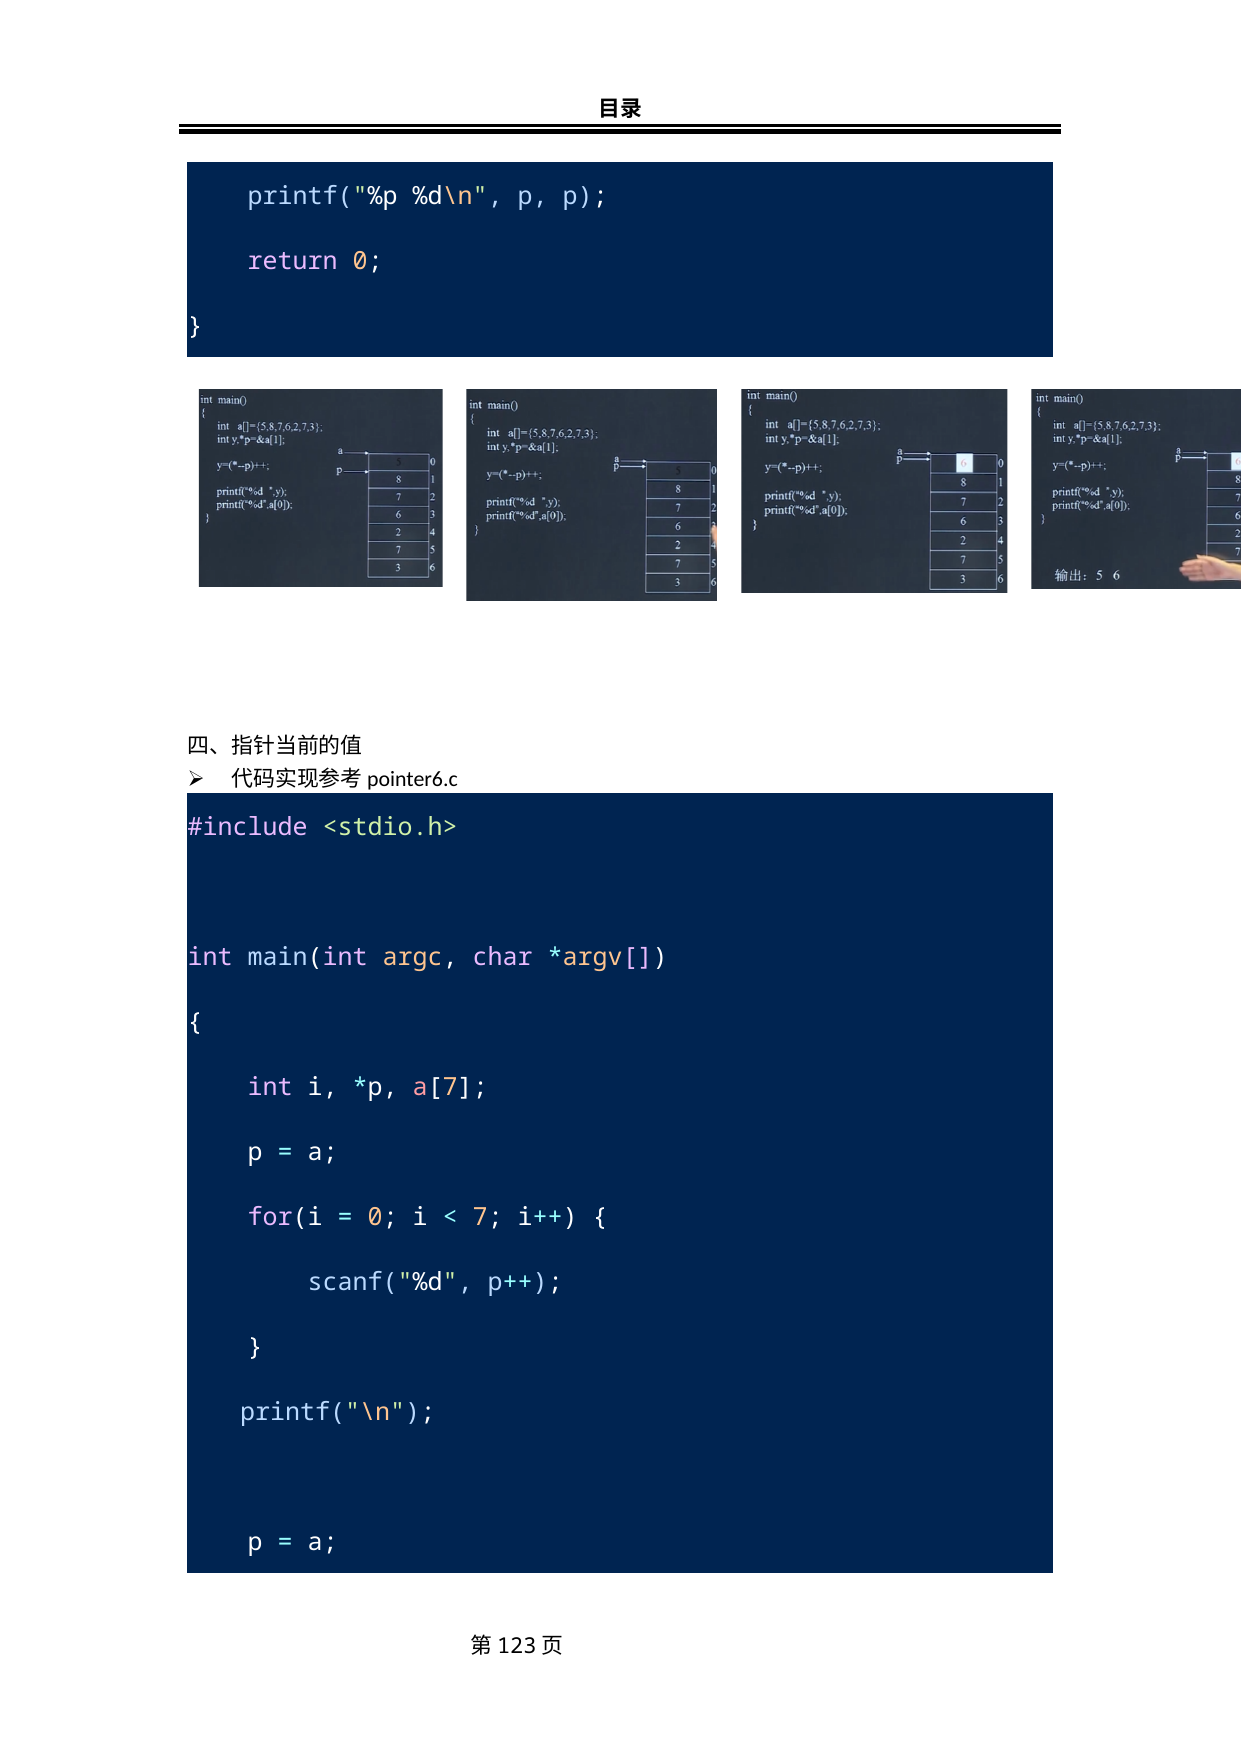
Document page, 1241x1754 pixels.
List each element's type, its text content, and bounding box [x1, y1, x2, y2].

text printf("\n"); [187, 1378, 1053, 1443]
text return 0; [187, 227, 1053, 292]
text p = a; [187, 1118, 1053, 1183]
picture [741, 389, 1008, 593]
text p = a; [187, 1508, 1053, 1573]
text #include <stdio.h> [187, 793, 1053, 858]
text printf("%p %d\n", p, p); [187, 162, 1053, 227]
text for(i = 0; i < 7; i++) { [187, 1183, 1053, 1248]
picture [1031, 389, 1241, 589]
text scanf("%d", p++); [187, 1248, 1053, 1313]
picture [466, 389, 717, 601]
picture [198, 389, 443, 587]
text int i, *p, a[7]; [187, 1053, 1053, 1118]
text { [187, 988, 1053, 1053]
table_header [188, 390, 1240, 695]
text } [187, 1313, 1053, 1378]
text } [187, 292, 1053, 357]
text int main(int argc, char *argv[]) [187, 923, 1053, 988]
list 指针当前的值 [187, 728, 1053, 760]
list 代码实现参考pointer6.c [187, 760, 1053, 793]
